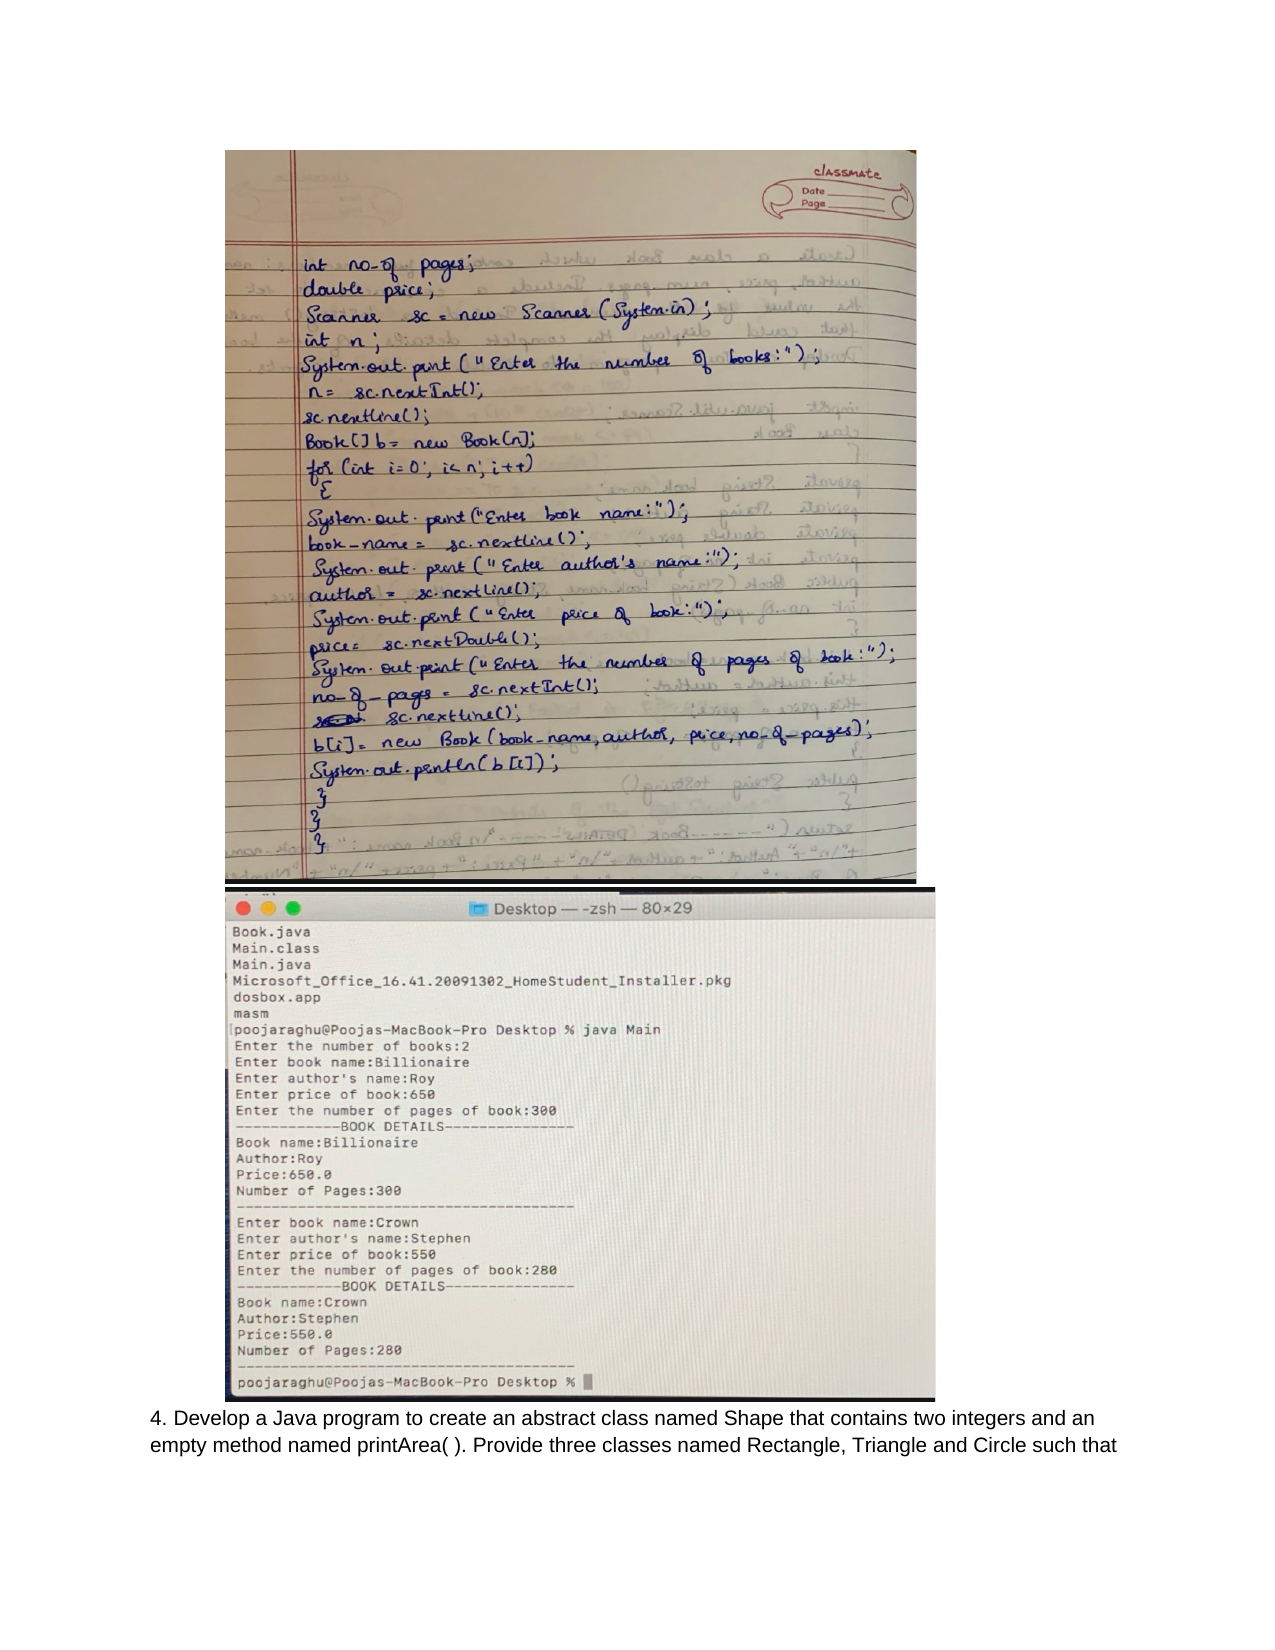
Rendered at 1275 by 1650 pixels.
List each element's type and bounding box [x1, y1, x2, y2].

picture [225, 150, 917, 884]
text [150, 1406, 1125, 1457]
picture [225, 887, 936, 1402]
